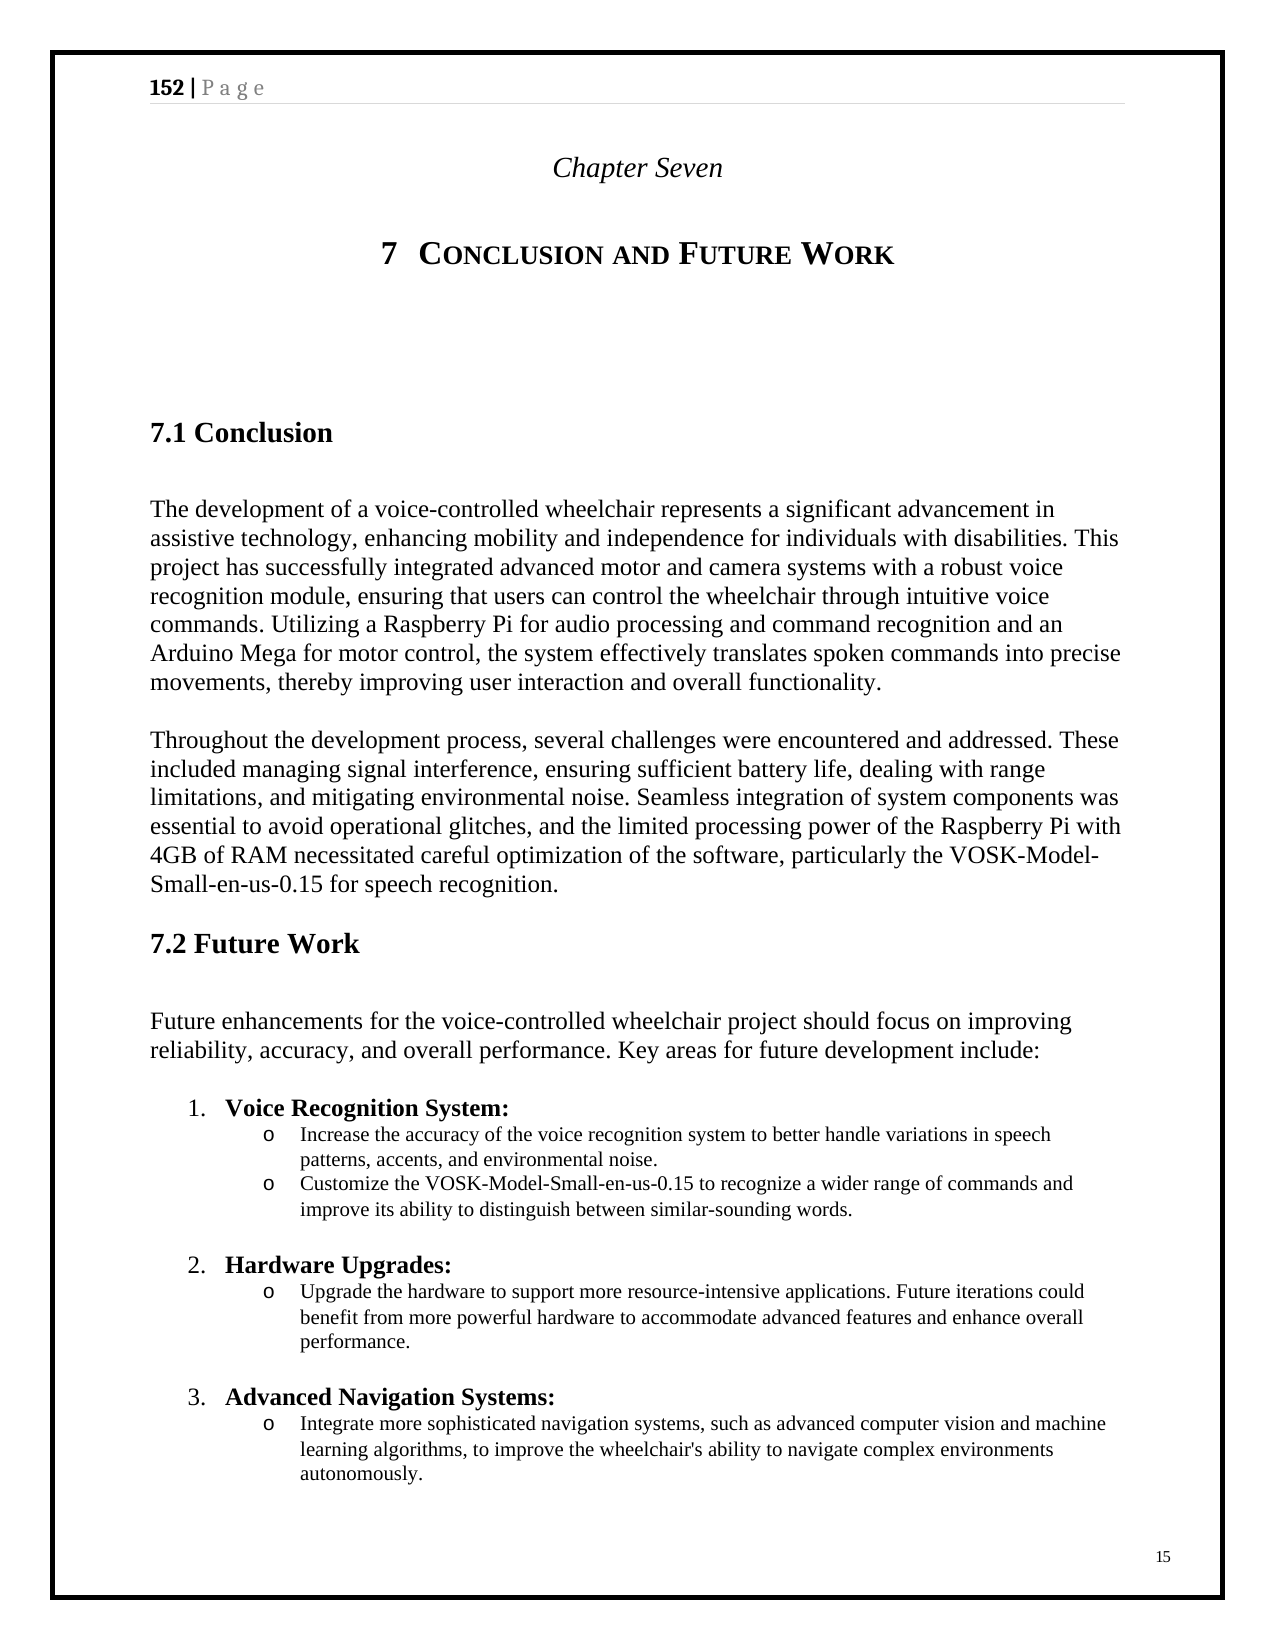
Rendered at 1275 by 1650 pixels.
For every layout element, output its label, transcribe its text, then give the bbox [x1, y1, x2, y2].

list Customize the VOSK-Model-Small-en-us-0.15 to recognize a wider range of commands and improve its ability to distinguish between similar-sounding words. [262, 1200, 1125, 1250]
subtitle 7.1 Conclusion [150, 415, 1125, 448]
text Future enhancements for the voice-controlled wheelchair project should focus on improving reliability, accuracy, and overall performance. Key areas for future development include: [150, 1006, 1125, 1063]
subtitle 7.2 Future Work [150, 927, 1125, 960]
list Advanced Navigation Systems: [187, 1440, 1125, 1469]
list Increase the accuracy of the voice recognition system to better handle variations in speech patterns, accents, and environmental noise. [262, 1151, 1125, 1200]
list Voice Recognition System: [187, 1093, 1125, 1121]
subtitle Conclusion and Future Work [150, 233, 1125, 272]
text The development of a voice-controlled wheelchair represents a significant advancement in assistive technology, enhancing mobility and independence for individuals with disabilities. This project has successfully integrated advanced motor and camera systems with a robust voice recognition module, ensuring that users can control the wheelchair through intuitive voice commands. Utilizing a Raspberry Pi for audio processing and command recognition and an Arduino Mega for motor control, the system effectively translates spoken commands into precise movements, thereby improving user interaction and overall functionality. [150, 494, 1125, 696]
text Throughout the development process, several challenges were encountered and addressed. These included managing signal interference, ensuring sufficient battery life, dealing with range limitations, and mitigating environmental noise. Seamless integration of system components was essential to avoid operational glitches, and the limited processing power of the Raspberry Pi with 4GB of RAM necessitated careful optimization of the software, particularly the VOSK-Model-Small-en-us-0.15 for speech recognition. [150, 725, 1125, 897]
list Hardware Upgrades: [187, 1279, 1125, 1308]
text Chapter Seven [150, 150, 1125, 183]
list Upgrade the hardware to support more resource-intensive applications. Future iterations could benefit from more powerful hardware to accommodate advanced features and enhance overall performance. [262, 1337, 1125, 1411]
